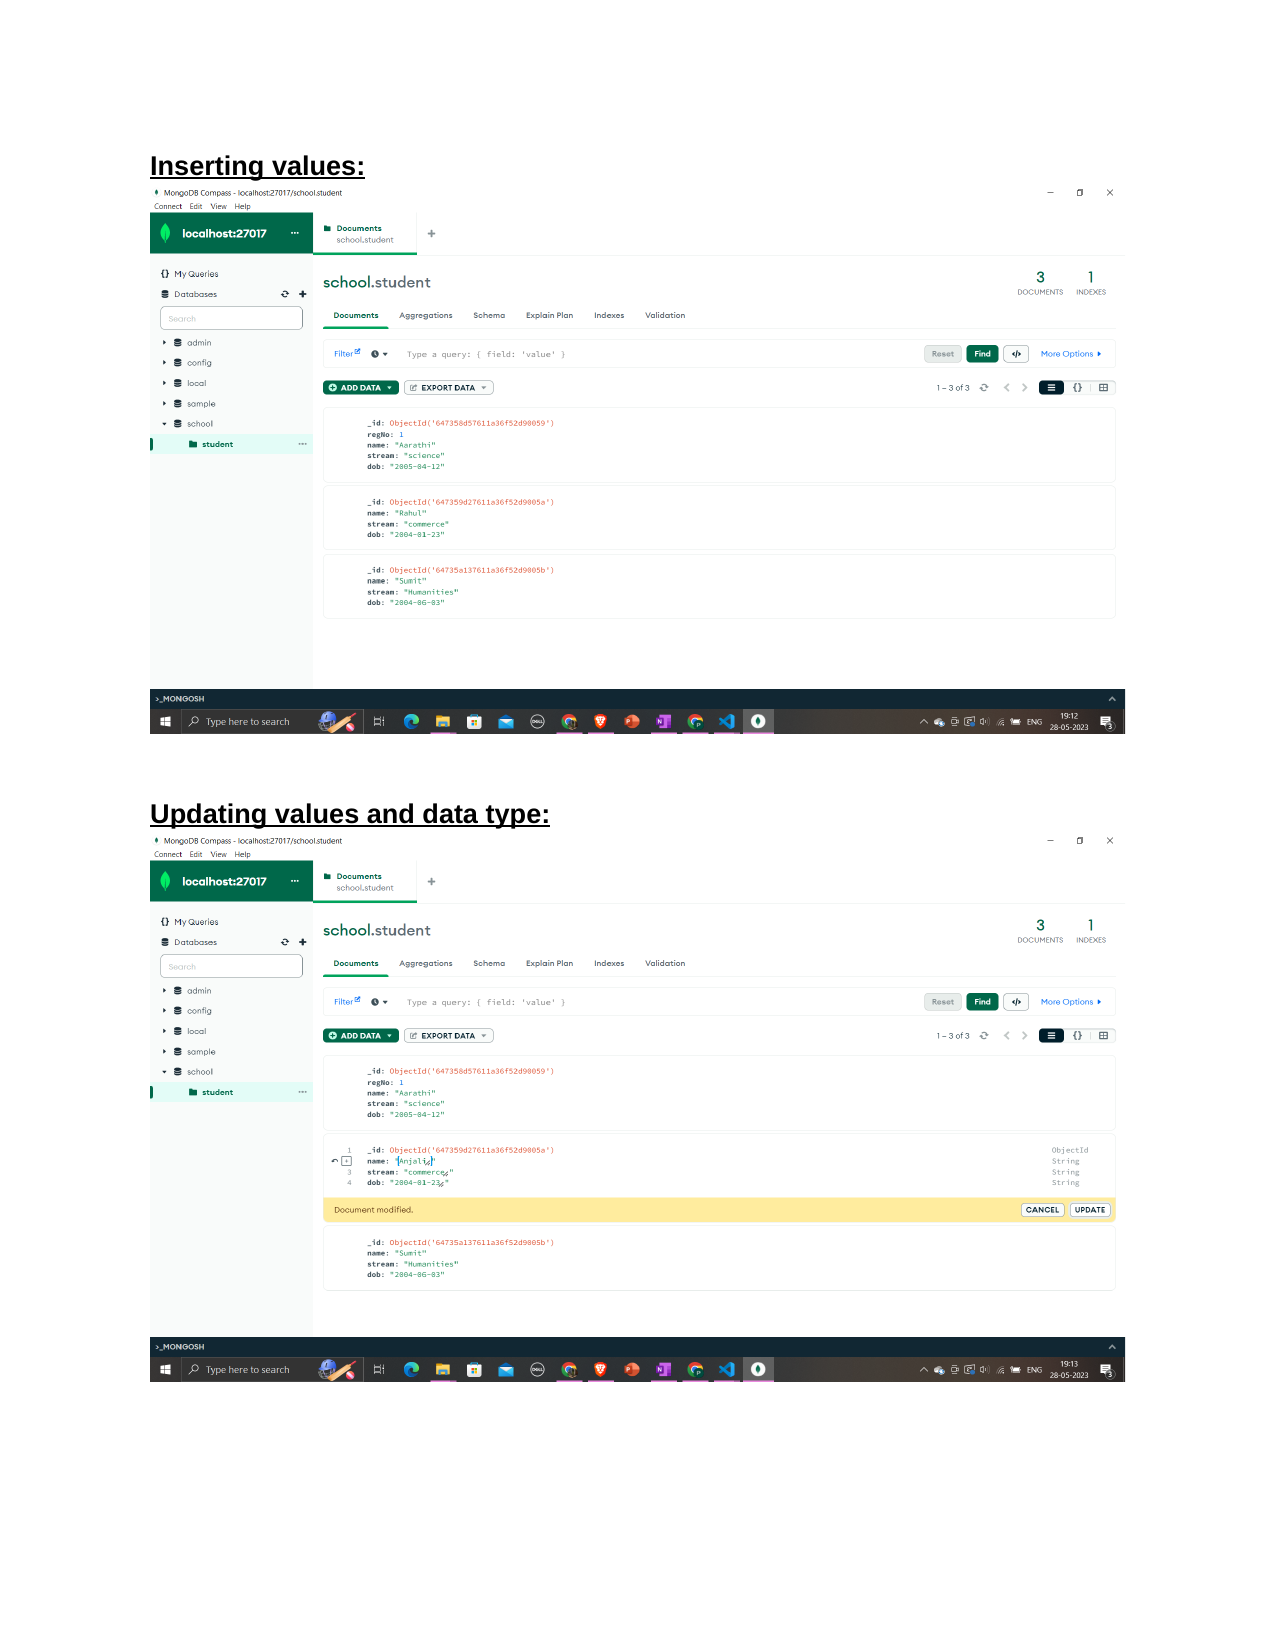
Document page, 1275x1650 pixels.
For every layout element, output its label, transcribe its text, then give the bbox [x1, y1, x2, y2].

text Inserting values: [150, 150, 1125, 181]
text Updating values and data type: [150, 798, 1125, 829]
picture [150, 186, 1125, 734]
picture [150, 834, 1125, 1382]
